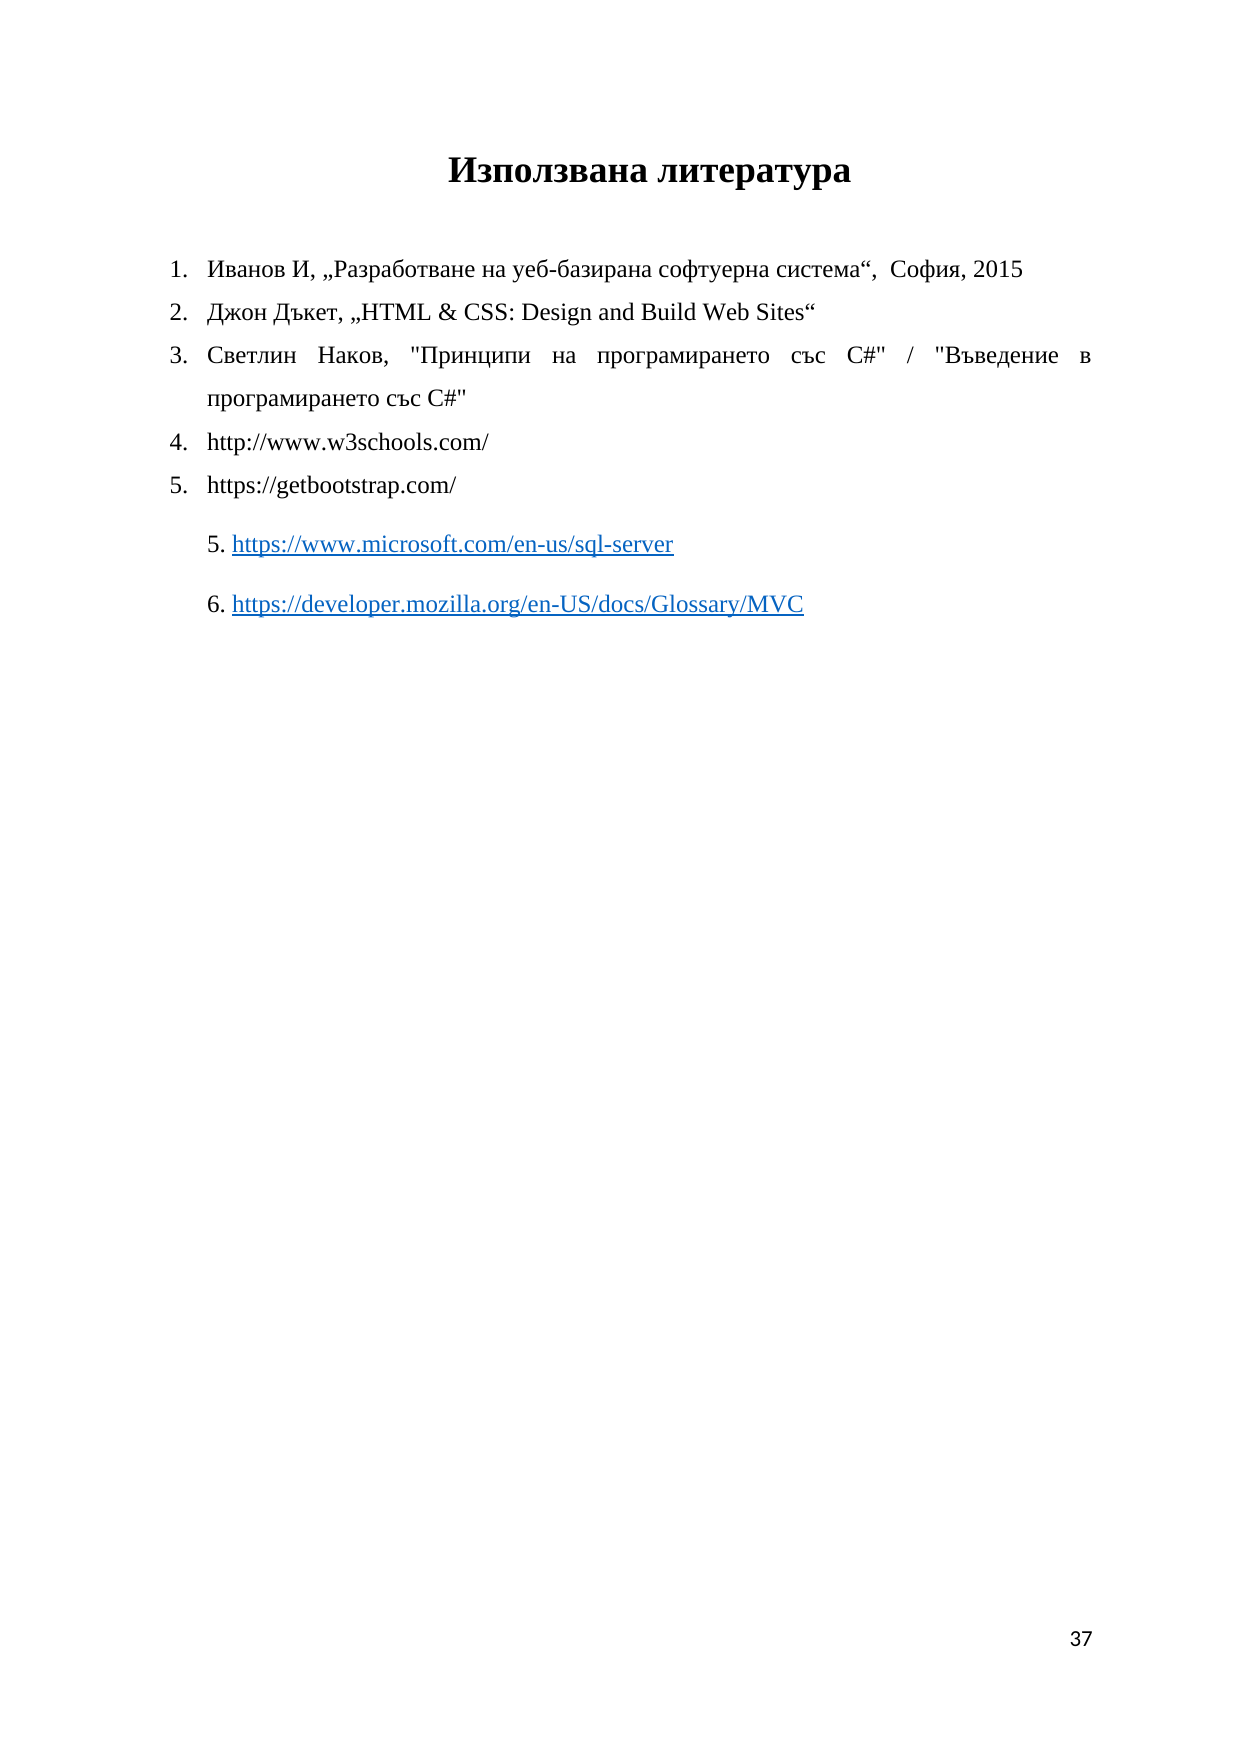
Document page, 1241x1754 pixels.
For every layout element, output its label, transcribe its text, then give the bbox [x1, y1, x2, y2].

list Светлин Наков, "Принципи на програмирането със C#" / "Въведение в програмирането със C#" [169, 340, 1092, 412]
text 6. https://developer.mozilla.org/en-US/docs/Glossary/MVC [207, 589, 1092, 618]
list Иванов И, „Разработване на уеб-базирана софтуерна система“, София, 2015 [169, 254, 1092, 283]
list https://getbootstrap.com/ [169, 470, 1092, 498]
subtitle Използвана литература [207, 148, 1092, 191]
list http://www.w3schools.com/ [169, 427, 1092, 455]
text 5. https://www.microsoft.com/en-us/sql-server [207, 529, 1092, 558]
list Джон Дъкет, „HTML & CSS: Design and Build Web Sites“ [169, 297, 1092, 326]
